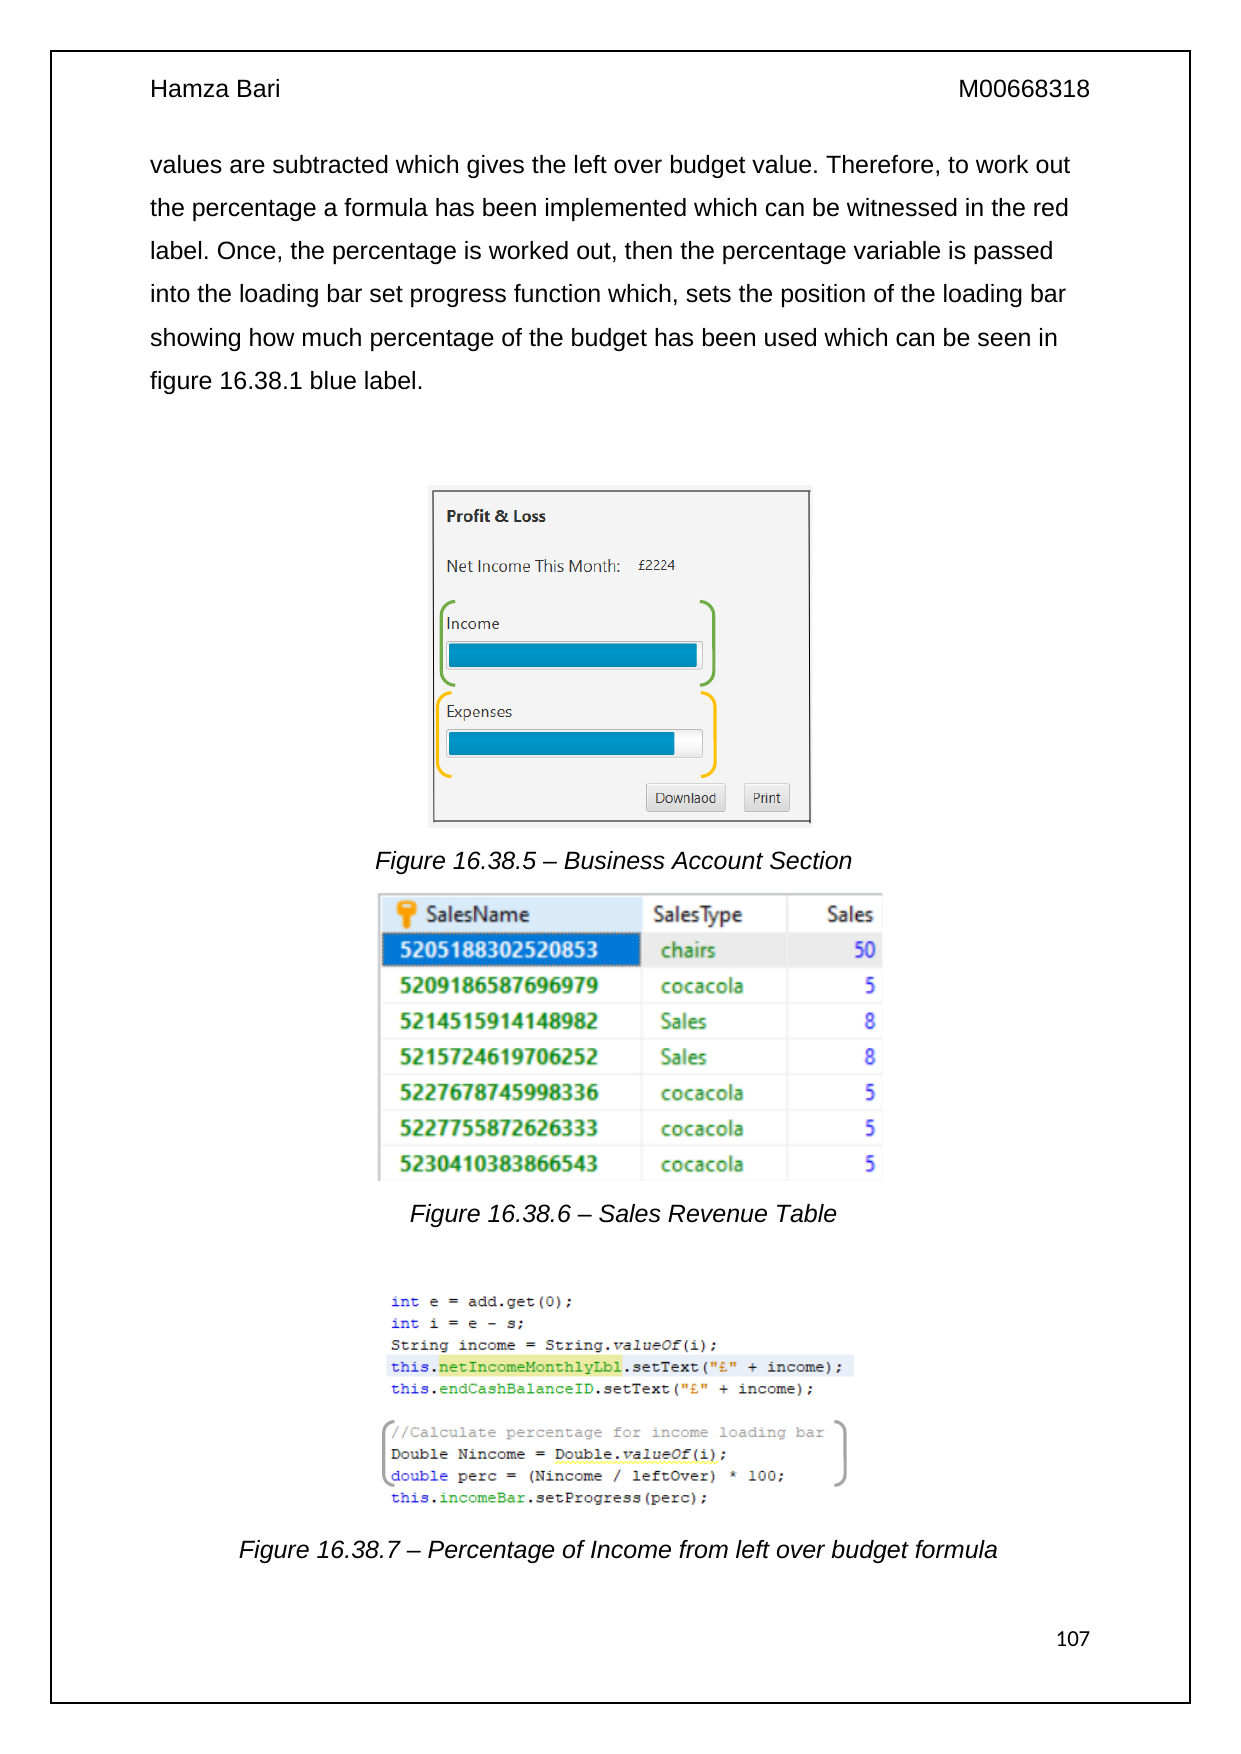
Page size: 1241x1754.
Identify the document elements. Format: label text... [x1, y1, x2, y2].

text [150, 150, 1090, 394]
text Figure 16.38.6 – Sales Revenue Table [375, 1199, 1090, 1228]
picture [386, 1293, 854, 1517]
picture [427, 485, 813, 828]
picture [375, 893, 883, 1181]
text Figure 16.38.5 – Business Account Section [375, 846, 1090, 875]
text Figure 16.38.7 – Percentage of Income from left over budget formula [150, 1535, 1090, 1564]
